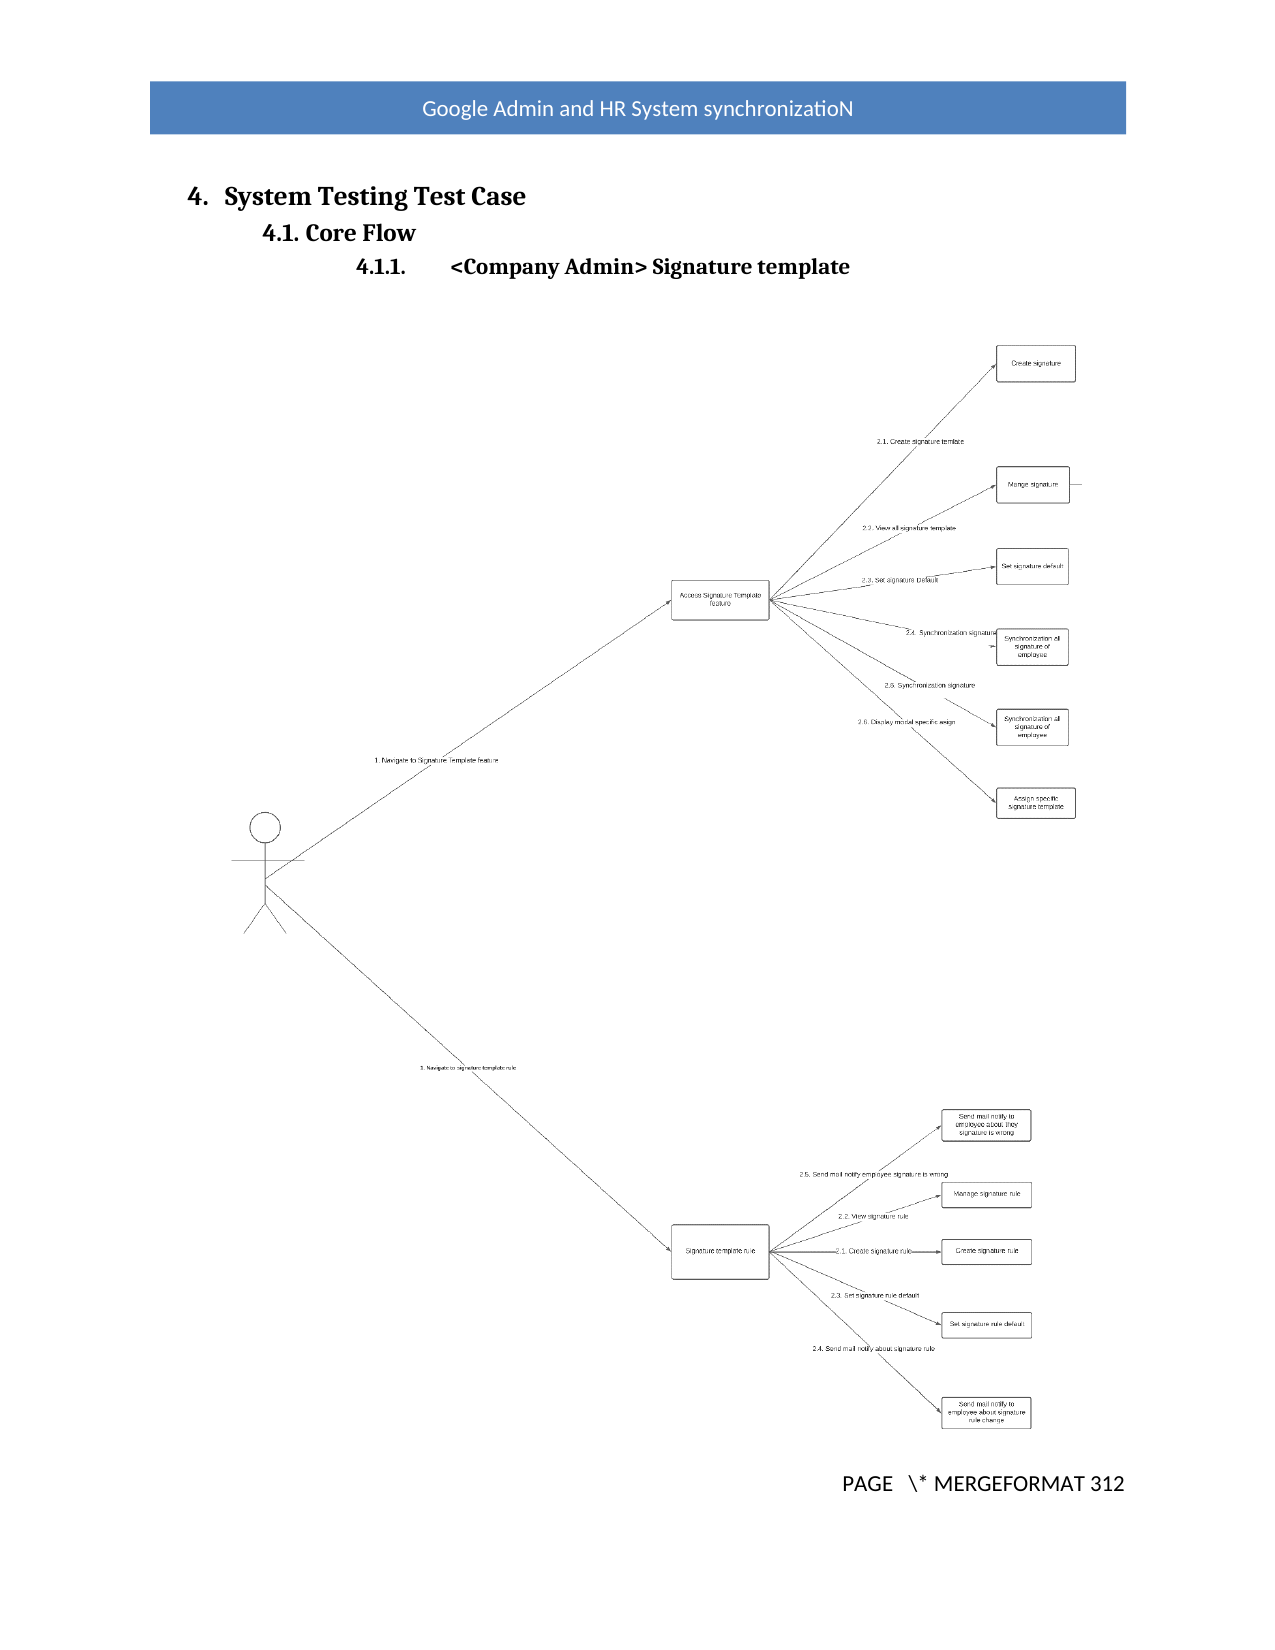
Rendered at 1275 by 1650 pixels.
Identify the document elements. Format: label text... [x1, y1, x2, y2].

subtitle System Testing Test Case [187, 181, 1125, 212]
subtitle <Company Admin> Signature template [356, 254, 1125, 280]
picture [219, 333, 1093, 1441]
subtitle Core Flow [262, 218, 1125, 247]
